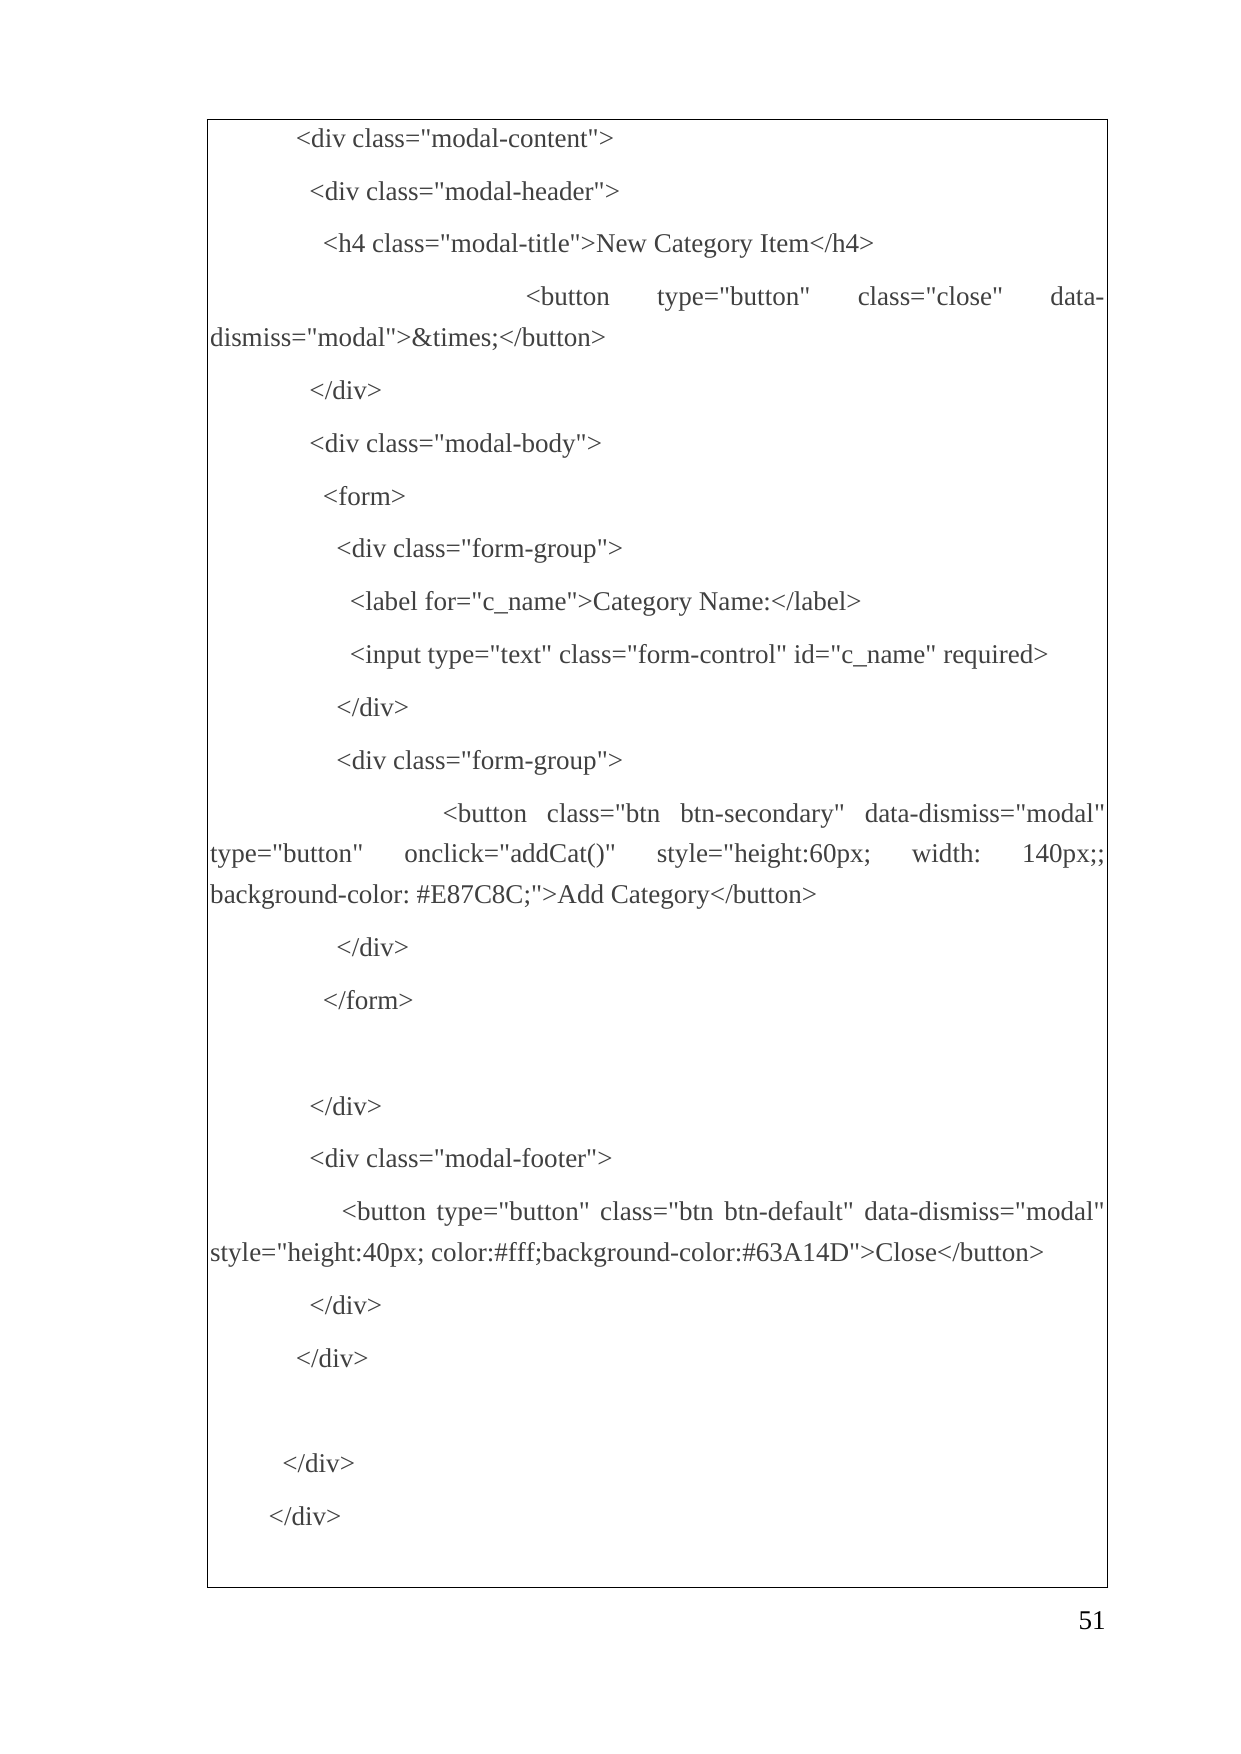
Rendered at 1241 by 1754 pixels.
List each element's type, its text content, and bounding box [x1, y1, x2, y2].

text </div> [208, 1087, 1107, 1121]
text <div class="modal-content"> [208, 120, 1107, 153]
text <h4 class="modal-title">New Category Item</h4> [208, 224, 1107, 259]
text <button class="btn btn-secondary" data-dismiss="modal" type="button" onclick="addCat()" style="height:60px; width: 140px;; background-color: #E87C8C;">Add Category</button> [208, 794, 1107, 909]
text </form> [208, 981, 1107, 1015]
text </div> [208, 1286, 1107, 1320]
text <div class="form-group"> [208, 741, 1107, 775]
text <form> [208, 477, 1107, 511]
text </div> [208, 1497, 1107, 1532]
text <button type="button" class="btn btn-default" data-dismiss="modal" style="height:40px; color:#fff;background-color:#63A14D">Close</button> [208, 1192, 1107, 1267]
text <label for="c_name">Category Name:</label> [208, 582, 1107, 617]
text <button type="button" class="close" data-dismiss="modal">&times;</button> [208, 277, 1107, 352]
text <div class="form-group"> [208, 529, 1107, 564]
text <div class="modal-header"> [208, 172, 1107, 206]
text </div> [208, 371, 1107, 405]
text </div> [208, 1444, 1107, 1479]
text <input type="text" class="form-control" id="c_name" required> [208, 635, 1107, 669]
text </div> [208, 1339, 1107, 1373]
text <div class="modal-footer"> [208, 1139, 1107, 1174]
text <div class="modal-body"> [208, 424, 1107, 458]
text </div> [208, 928, 1107, 962]
text </div> [208, 688, 1107, 722]
